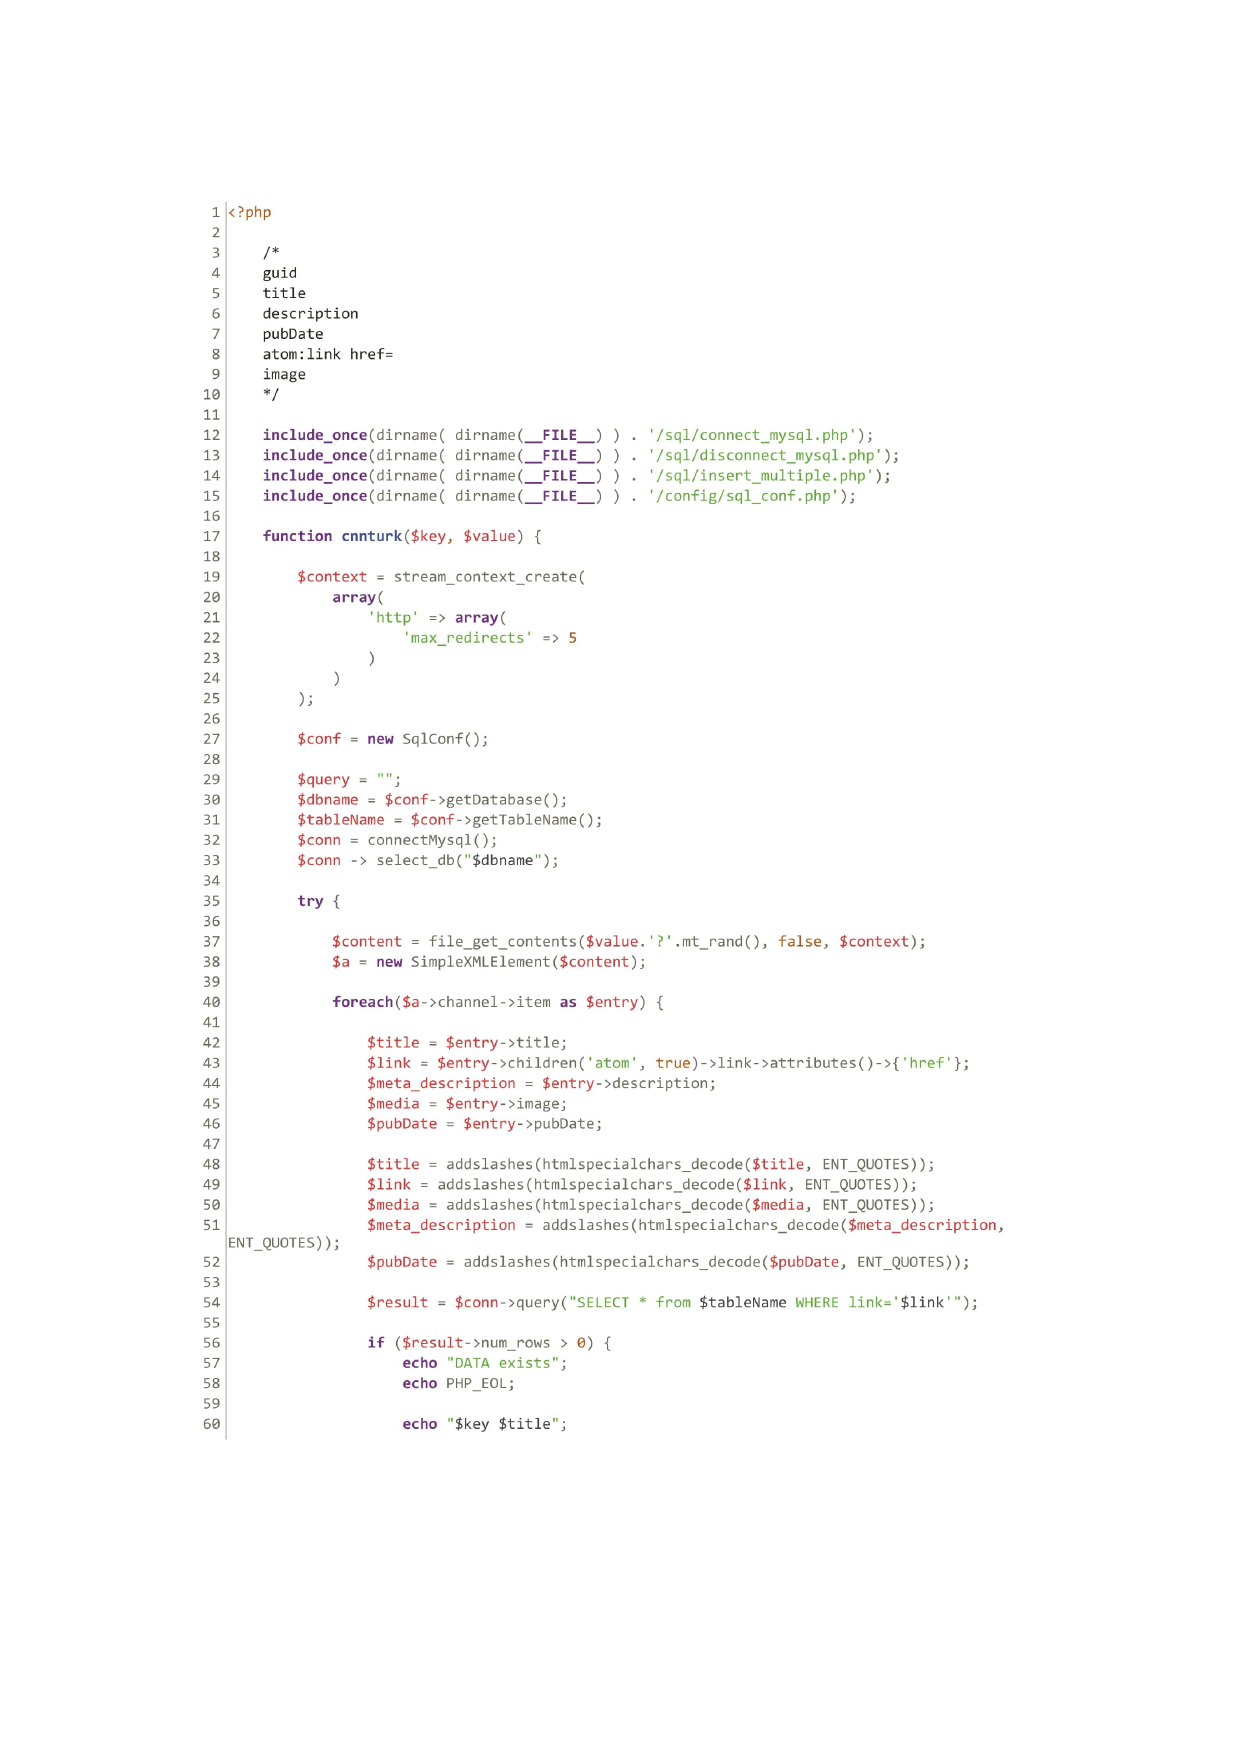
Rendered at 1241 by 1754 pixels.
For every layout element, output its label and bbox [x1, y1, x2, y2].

picture [147, 147, 1093, 1484]
